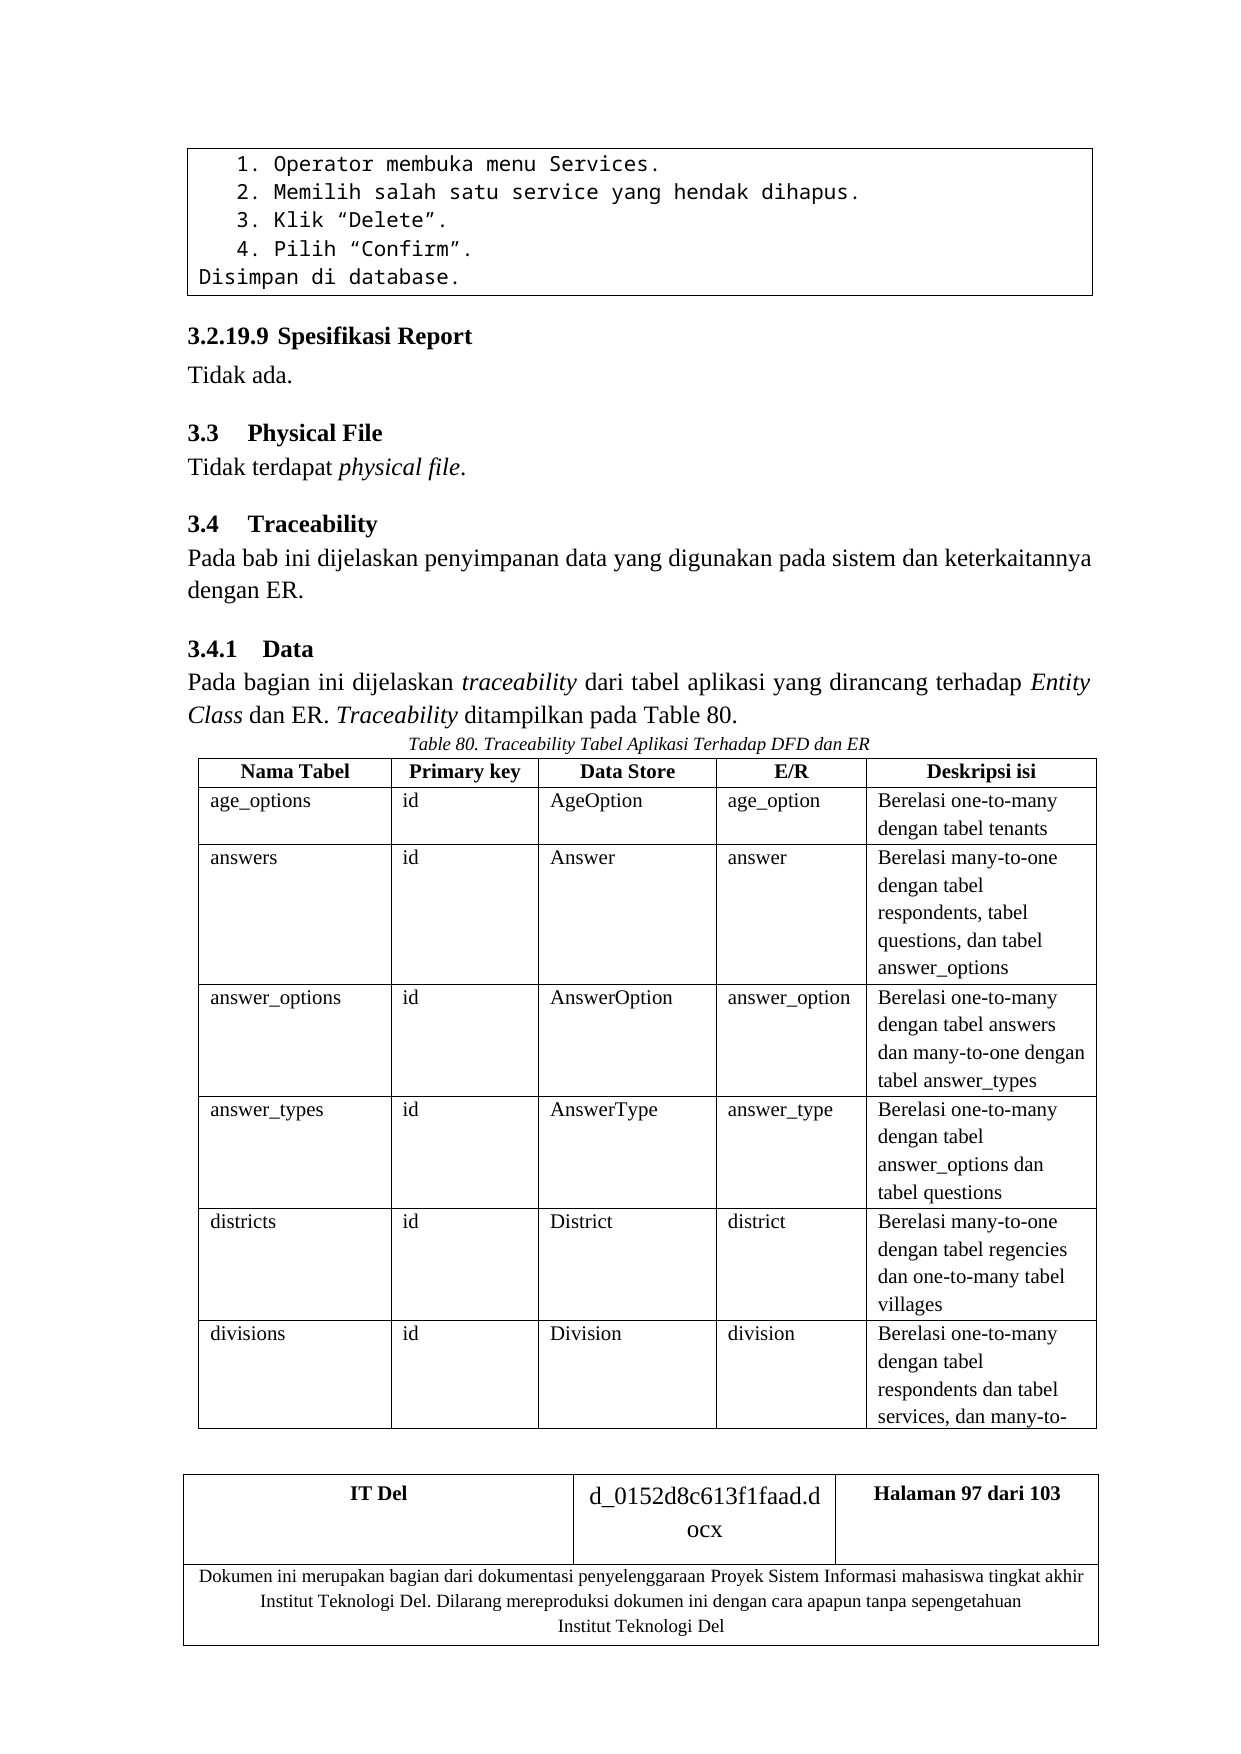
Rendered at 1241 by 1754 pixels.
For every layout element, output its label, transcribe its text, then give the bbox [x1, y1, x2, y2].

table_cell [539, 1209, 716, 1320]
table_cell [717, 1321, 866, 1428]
text Tidak terdapat physical file. [187, 452, 1092, 480]
text Pada bab ini dijelaskan penyimpanan data yang digunakan pada sistem dan keterkaitannya dengan ER. [187, 543, 1092, 604]
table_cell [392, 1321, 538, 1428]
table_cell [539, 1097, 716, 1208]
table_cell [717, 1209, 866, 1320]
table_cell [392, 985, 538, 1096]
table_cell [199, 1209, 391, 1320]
text Pada bagian ini dijelaskan traceability dari tabel aplikasi yang dirancang terhadap Entity Class dan ER. Traceability ditampilkan pada Table 80. [187, 667, 1092, 728]
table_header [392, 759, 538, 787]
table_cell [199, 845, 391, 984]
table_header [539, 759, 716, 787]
subtitle Data [187, 634, 1092, 662]
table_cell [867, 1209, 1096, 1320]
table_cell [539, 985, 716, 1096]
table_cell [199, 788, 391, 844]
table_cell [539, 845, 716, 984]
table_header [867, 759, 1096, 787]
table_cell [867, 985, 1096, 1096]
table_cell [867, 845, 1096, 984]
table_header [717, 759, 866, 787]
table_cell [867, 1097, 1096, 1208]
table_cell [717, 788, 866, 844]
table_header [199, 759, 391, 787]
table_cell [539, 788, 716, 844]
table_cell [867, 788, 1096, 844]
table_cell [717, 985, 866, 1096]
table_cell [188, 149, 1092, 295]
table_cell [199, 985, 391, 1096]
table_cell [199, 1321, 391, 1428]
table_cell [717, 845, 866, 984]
subtitle Spesifikasi Report [187, 321, 1092, 350]
subtitle Traceability [187, 509, 1092, 538]
text Tidak ada. [187, 361, 1092, 389]
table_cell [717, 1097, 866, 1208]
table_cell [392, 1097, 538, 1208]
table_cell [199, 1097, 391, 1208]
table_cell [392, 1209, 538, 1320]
subtitle Physical File [187, 418, 1092, 447]
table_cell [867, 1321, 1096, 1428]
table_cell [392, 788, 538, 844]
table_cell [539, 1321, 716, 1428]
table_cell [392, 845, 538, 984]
